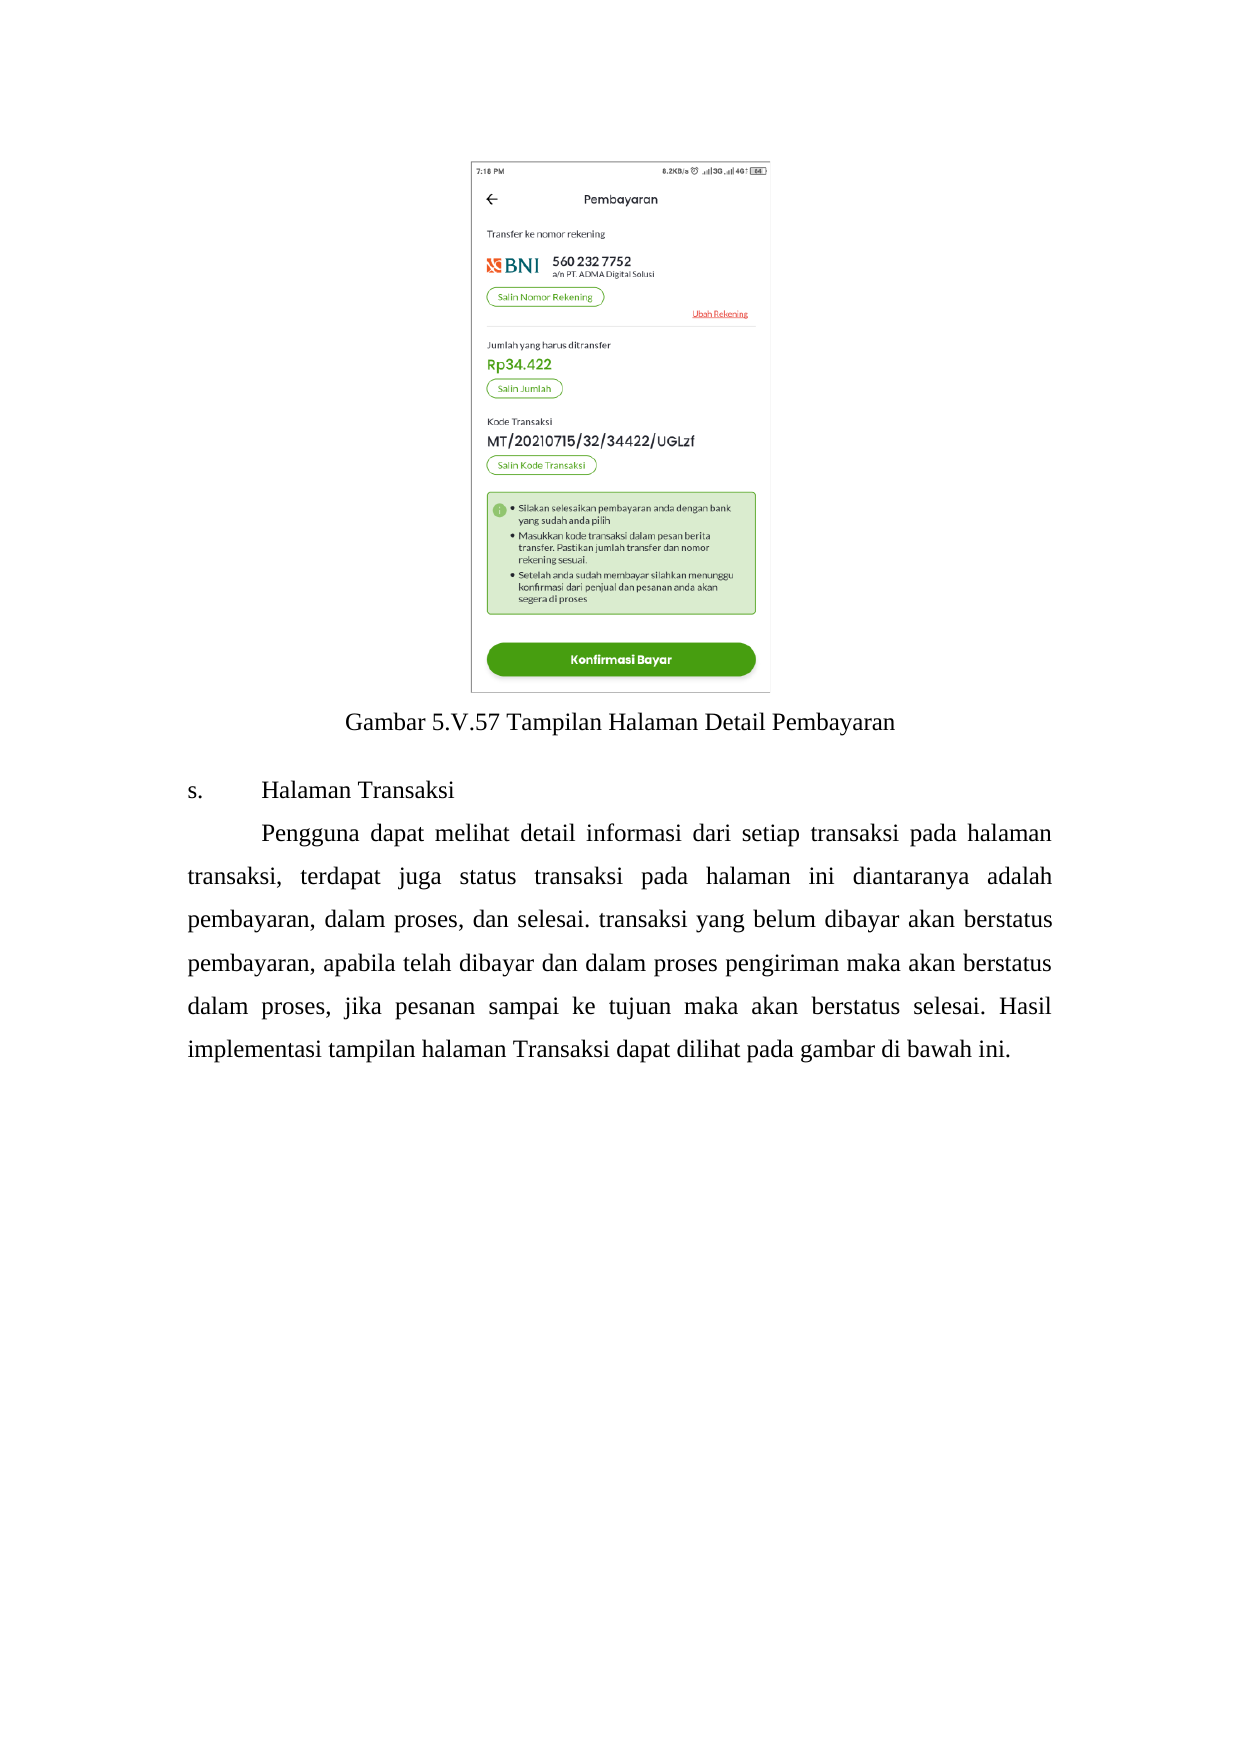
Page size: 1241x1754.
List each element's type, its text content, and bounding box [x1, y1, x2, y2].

picture [470, 161, 771, 693]
list Halaman Transaksi [187, 775, 1053, 804]
text Pengguna dapat melihat detail informasi dari setiap transaksi pada halaman transaksi, terdapat juga status transaksi pada halaman ini diantaranya adalah pembayaran, dalam proses, dan selesai. transaksi yang belum dibayar akan berstatus pembayaran, apabila telah dibayar dan dalam proses pengiriman maka akan berstatus dalam proses, jika pesanan sampai ke tujuan maka akan berstatus selesai. Hasil implementasi tampilan halaman Transaksi dapat dilihat pada gambar di bawah ini. [187, 818, 1053, 1063]
